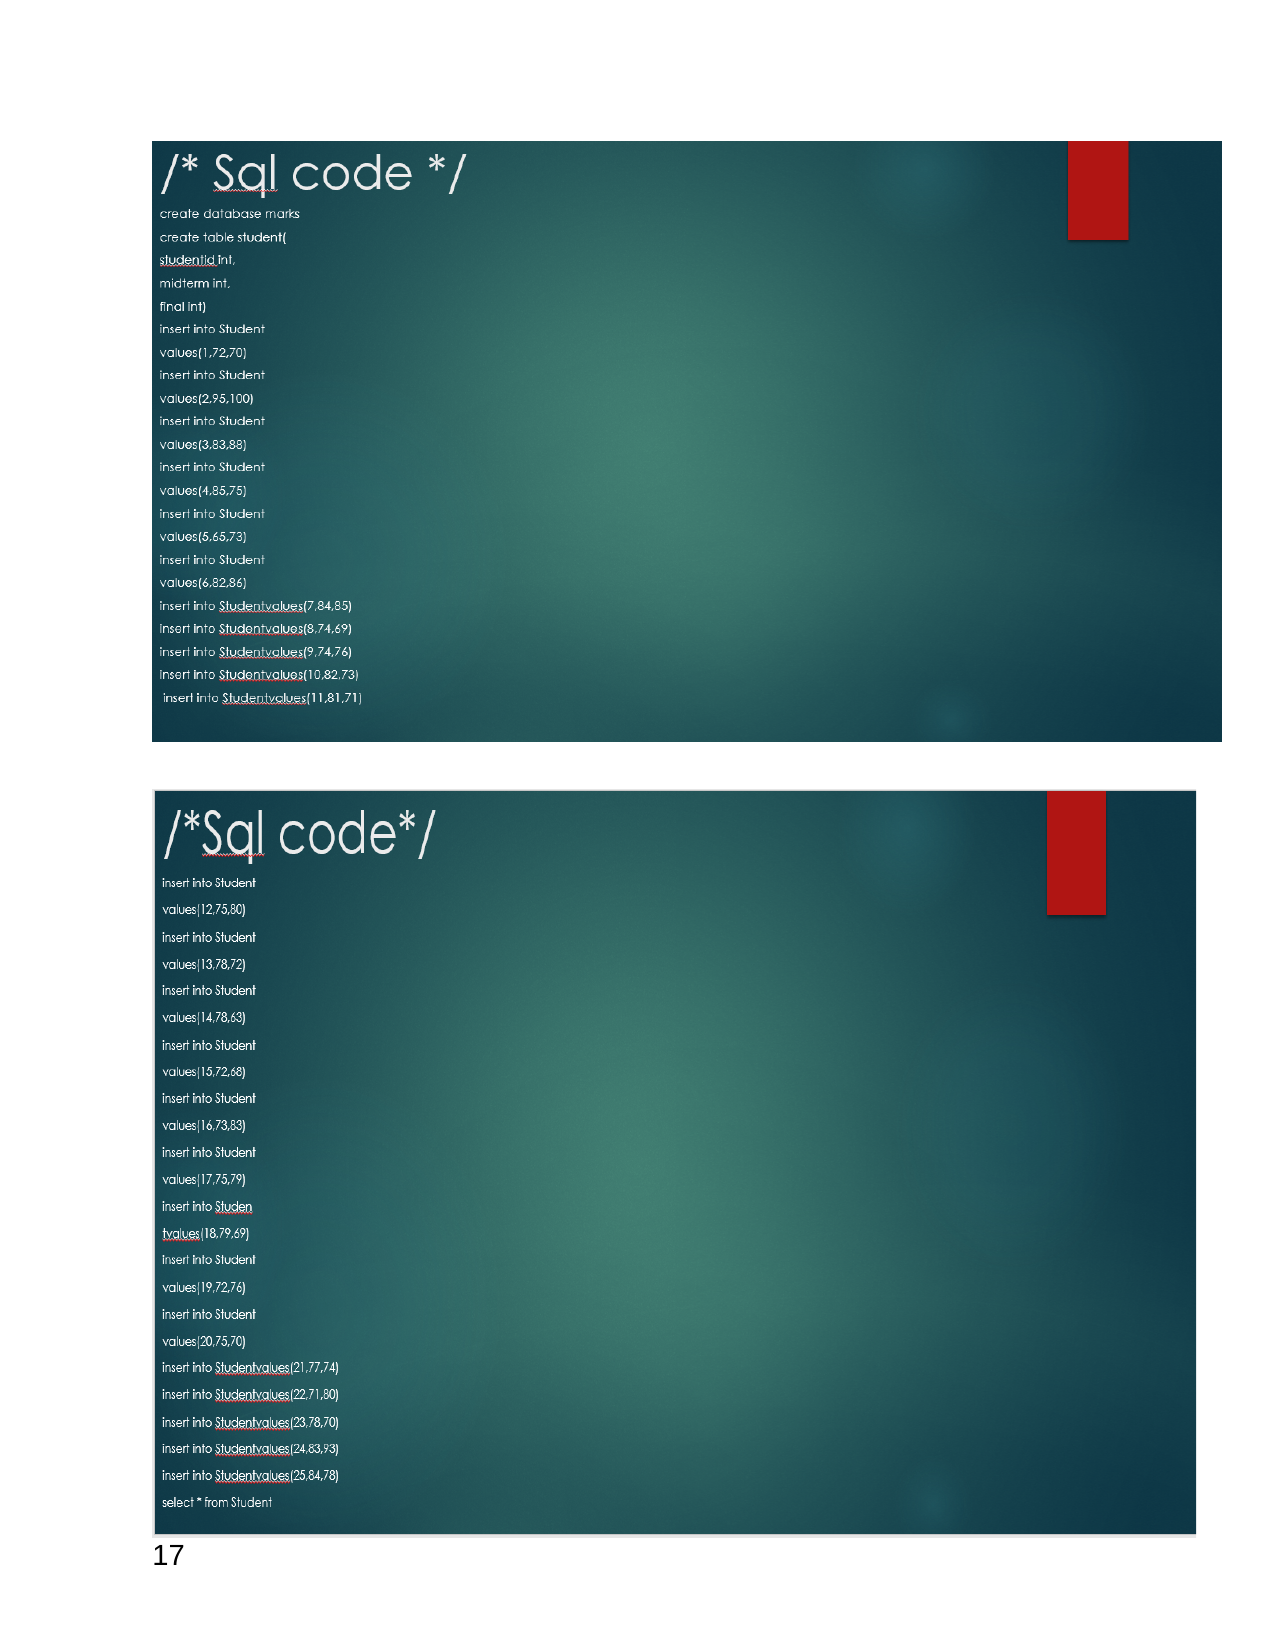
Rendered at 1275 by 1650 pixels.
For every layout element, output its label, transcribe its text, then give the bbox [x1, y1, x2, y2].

picture [152, 789, 1197, 1538]
picture [152, 141, 1222, 742]
subtitle 17 [152, 1538, 1096, 1571]
